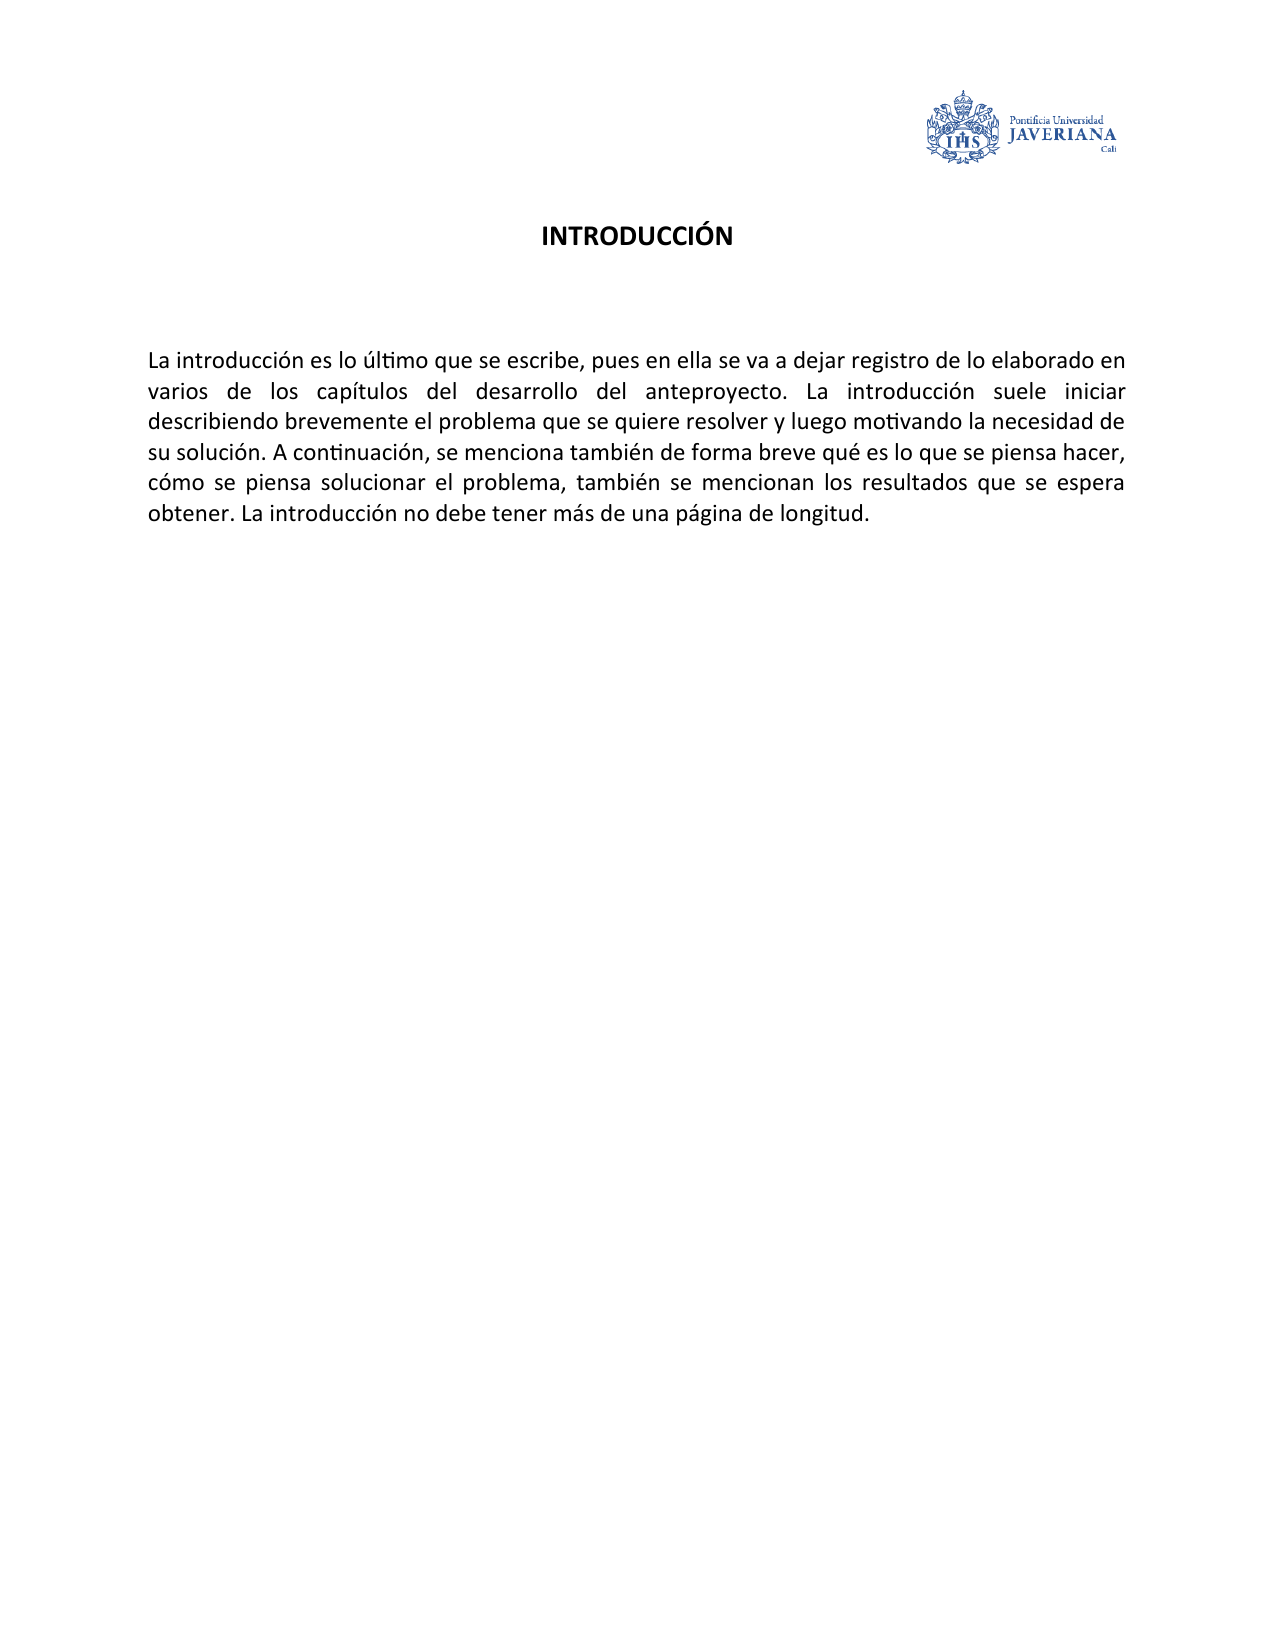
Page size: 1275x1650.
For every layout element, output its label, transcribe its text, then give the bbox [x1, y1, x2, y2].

picture [917, 78, 1125, 175]
text La introducción es lo último que se escribe, pues en ella se va a dejar registro de lo elaborado en varios de los capítulos del desarrollo del anteproyecto. La introducción suele iniciar describiendo brevemente el problema que se quiere resolver y luego motivando la necesidad de su solución. A continuación, se menciona también de forma breve qué es lo que se piensa hacer, cómo se piensa solucionar el problema, también se mencionan los resultados que se espera obtener. La introducción no debe tener más de una página de longitud. [148, 344, 1127, 527]
text INTRODUCCIÓN [178, 217, 1097, 253]
